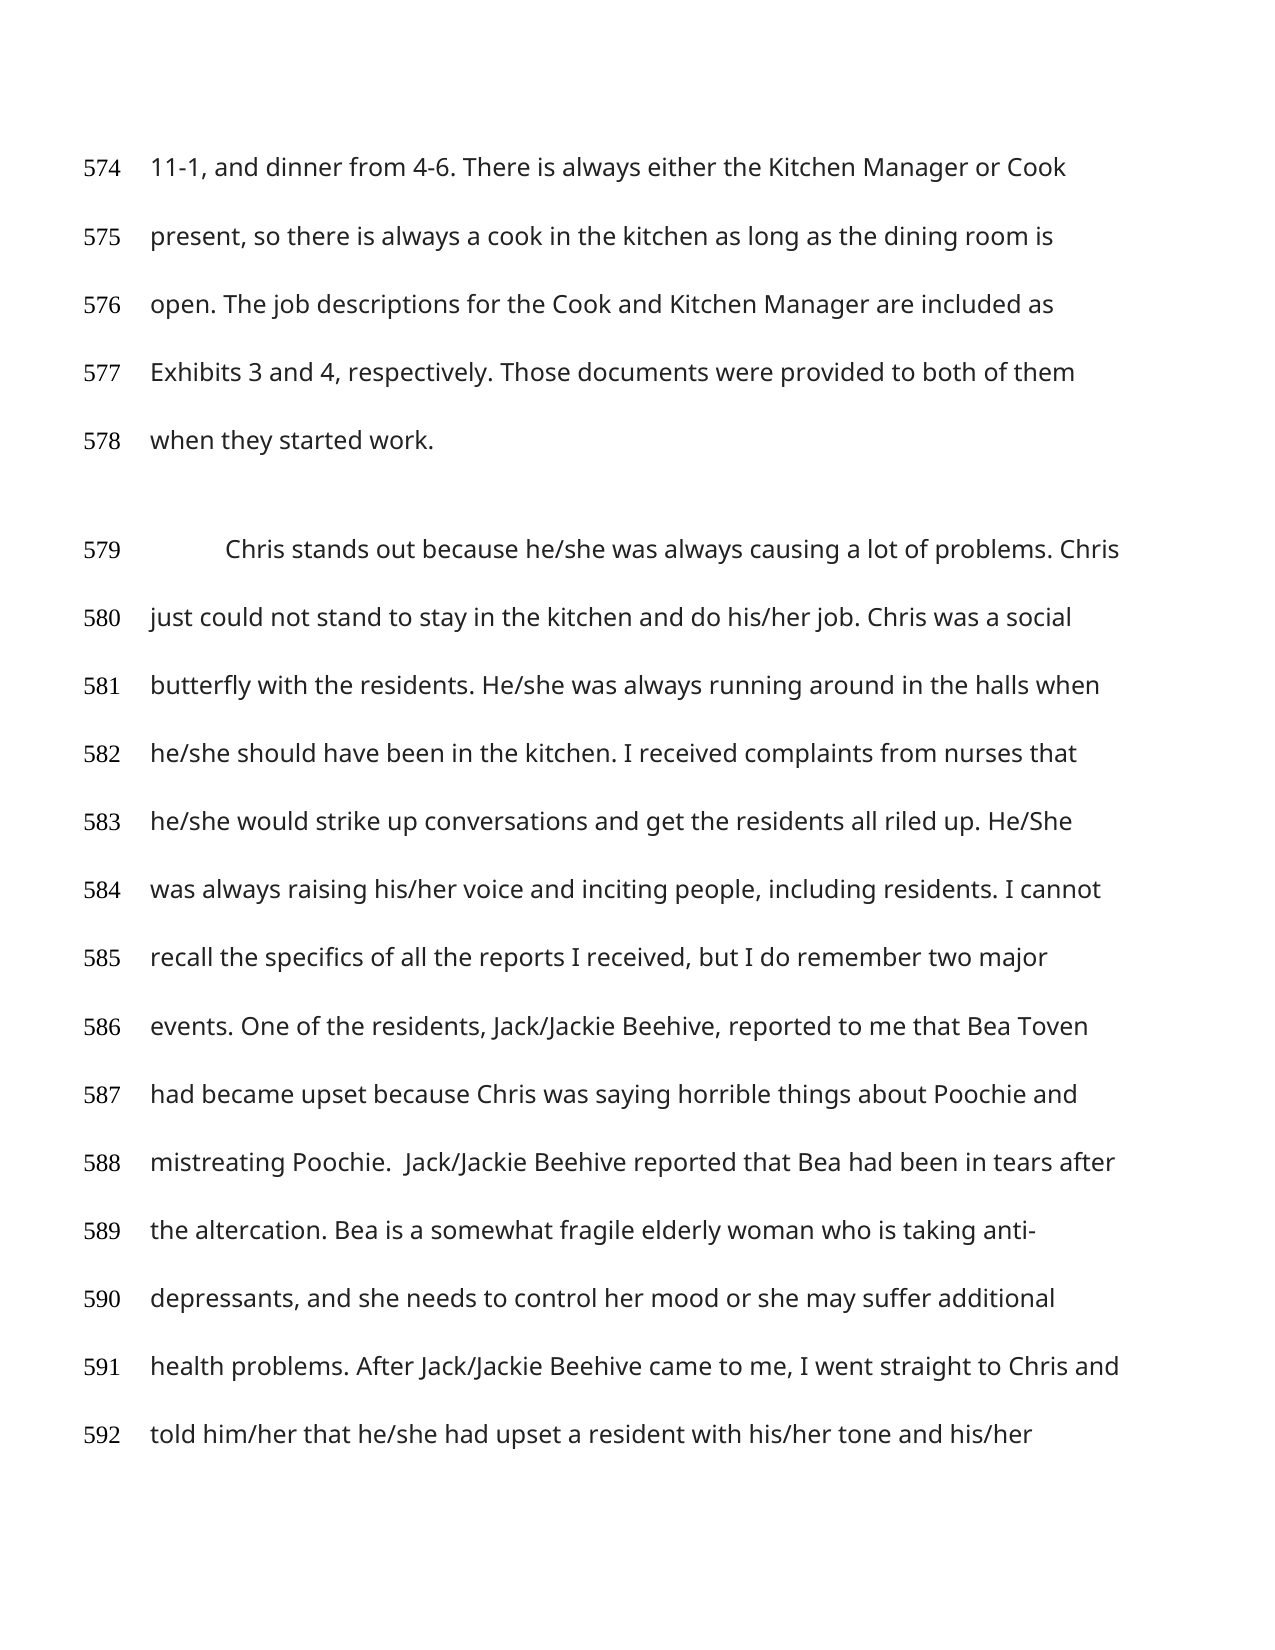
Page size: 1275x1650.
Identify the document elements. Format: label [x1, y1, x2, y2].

text [150, 150, 1125, 457]
text [150, 531, 1125, 1451]
